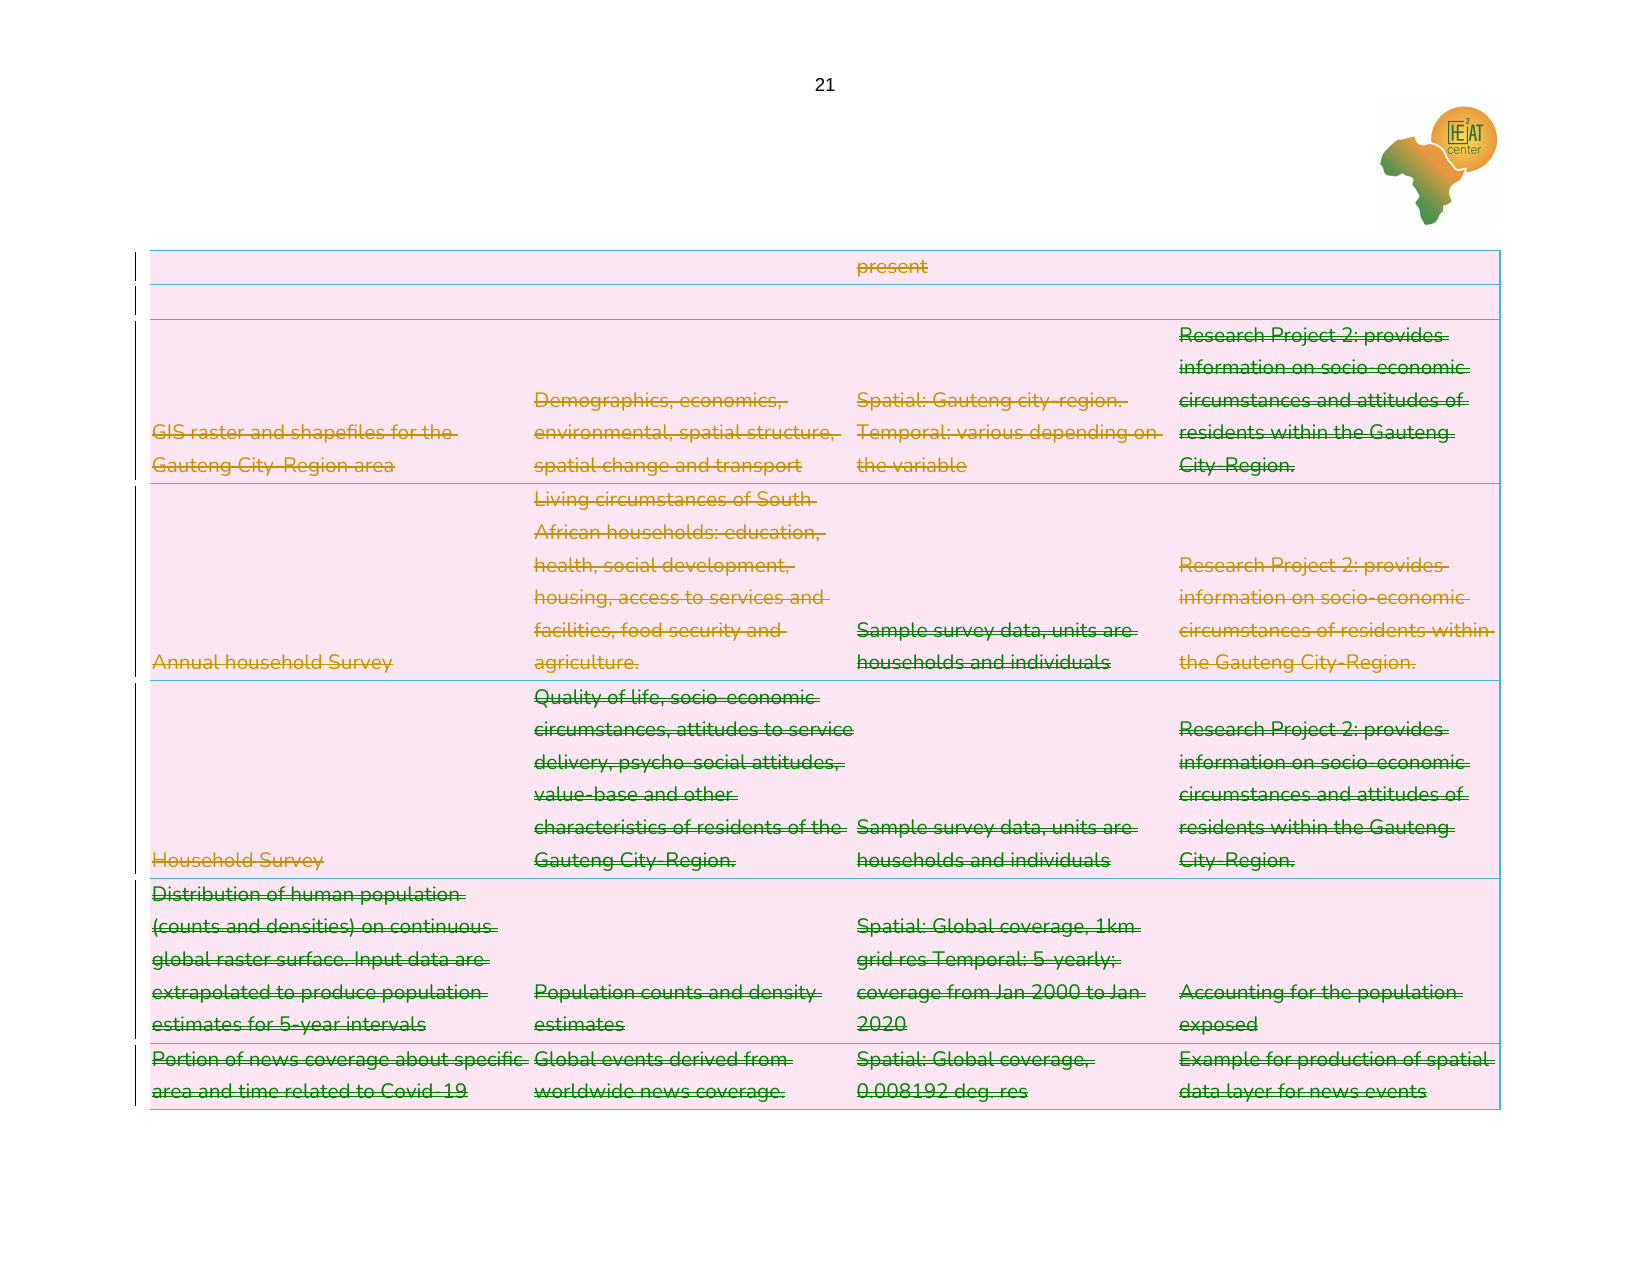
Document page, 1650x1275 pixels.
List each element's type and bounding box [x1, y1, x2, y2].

picture [1375, 98, 1500, 228]
